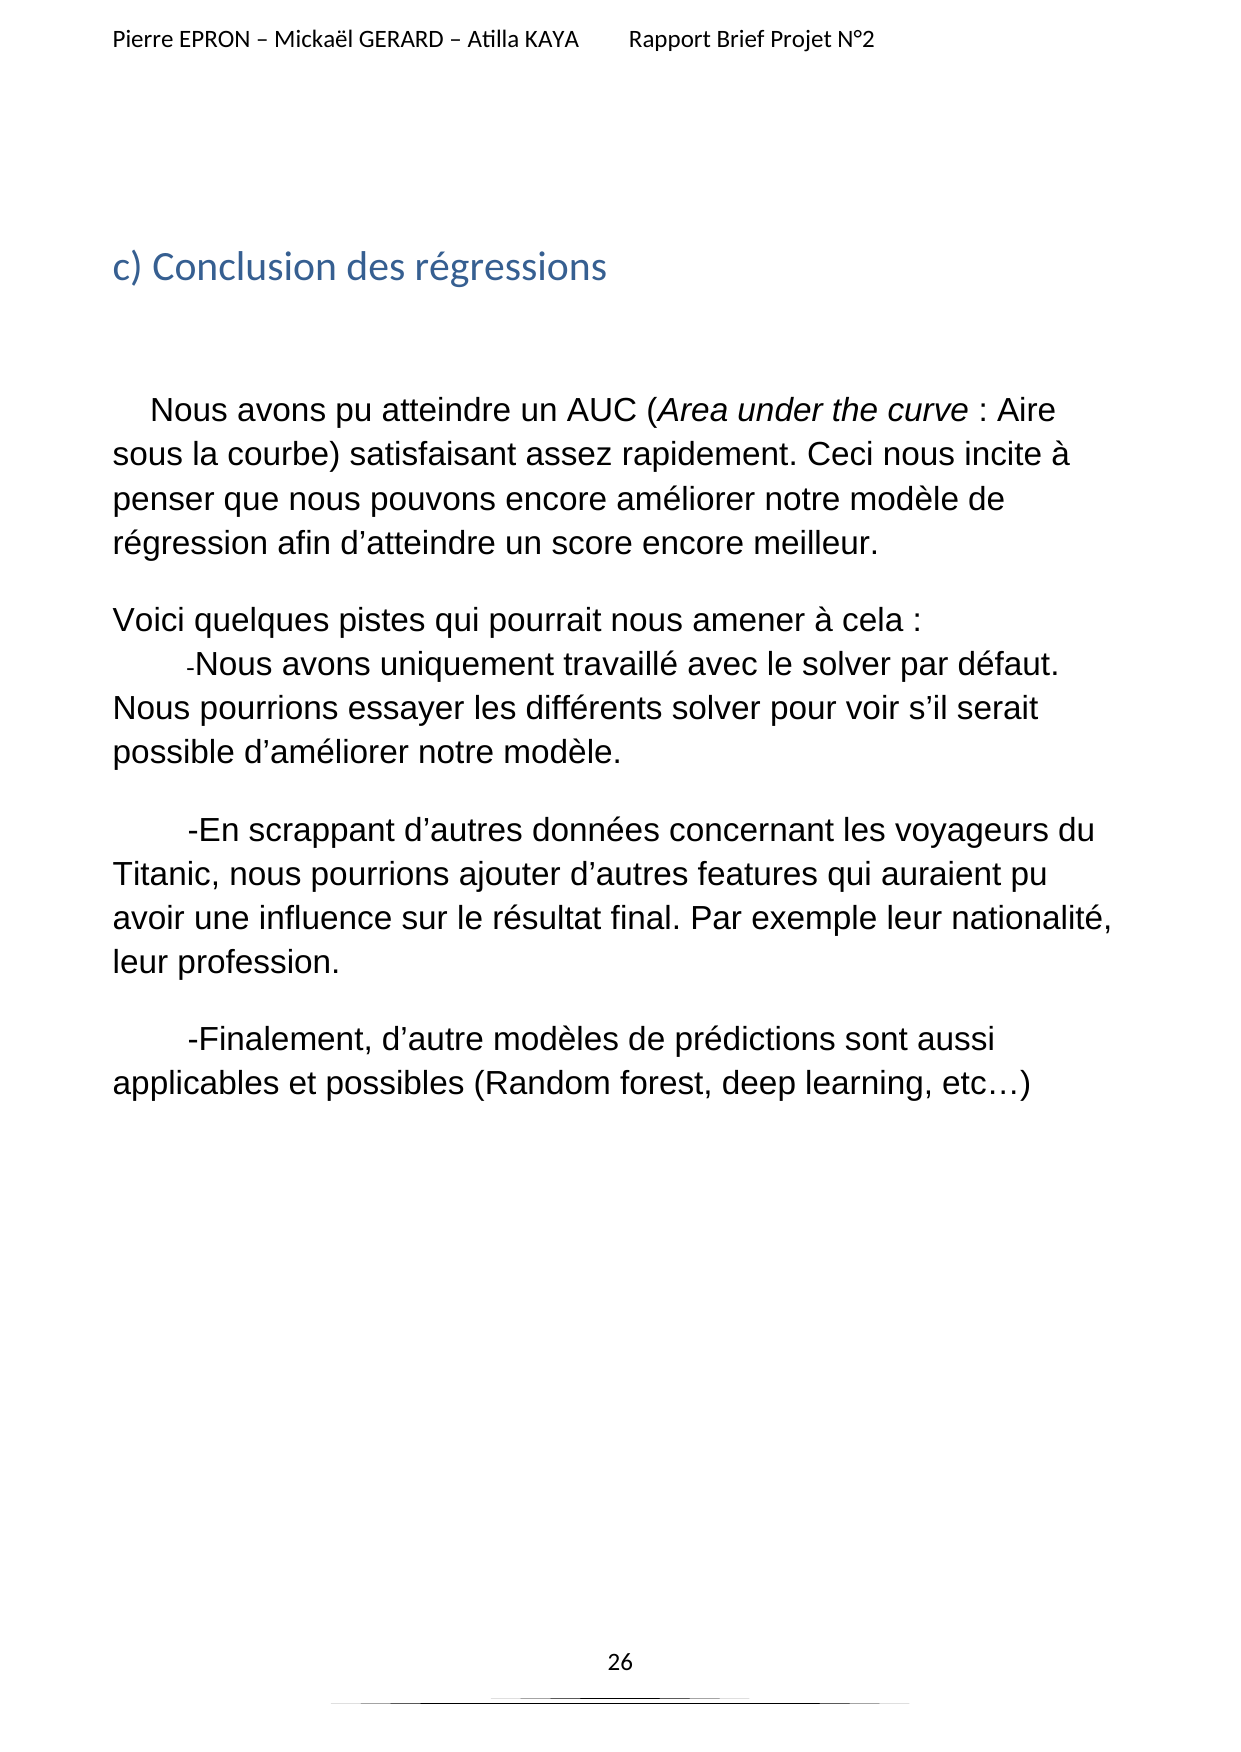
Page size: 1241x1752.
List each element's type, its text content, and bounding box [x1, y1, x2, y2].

subtitle c) Conclusion des régressions [112, 240, 1128, 291]
text Nous avons pu atteindre un AUC (Area under the curve : Aire sous la courbe) satisfaisant assez rapidement. Ceci nous incite à penser que nous pouvons encore améliorer notre modèle de régression afin d’atteindre un score encore meilleur. [112, 390, 1128, 561]
text -En scrappant d’autres données concernant les voyageurs du Titanic, nous pourrions ajouter d’autres features qui auraient pu avoir une influence sur le résultat final. Par exemple leur nationalité, leur profession. [112, 809, 1128, 981]
text -Finalement, d’autre modèles de prédictions sont aussi applicables et possibles (Random forest, deep learning, etc…) [112, 1019, 1128, 1102]
text Nous pourrions essayer les différents solver pour voir s’il serait possible d’améliorer notre modèle. [112, 688, 1128, 771]
text Voici quelques pistes qui pourrait nous amener à cela : [112, 600, 1128, 638]
text -Nous avons uniquement travaillé avec le solver par défaut. [112, 644, 1128, 682]
